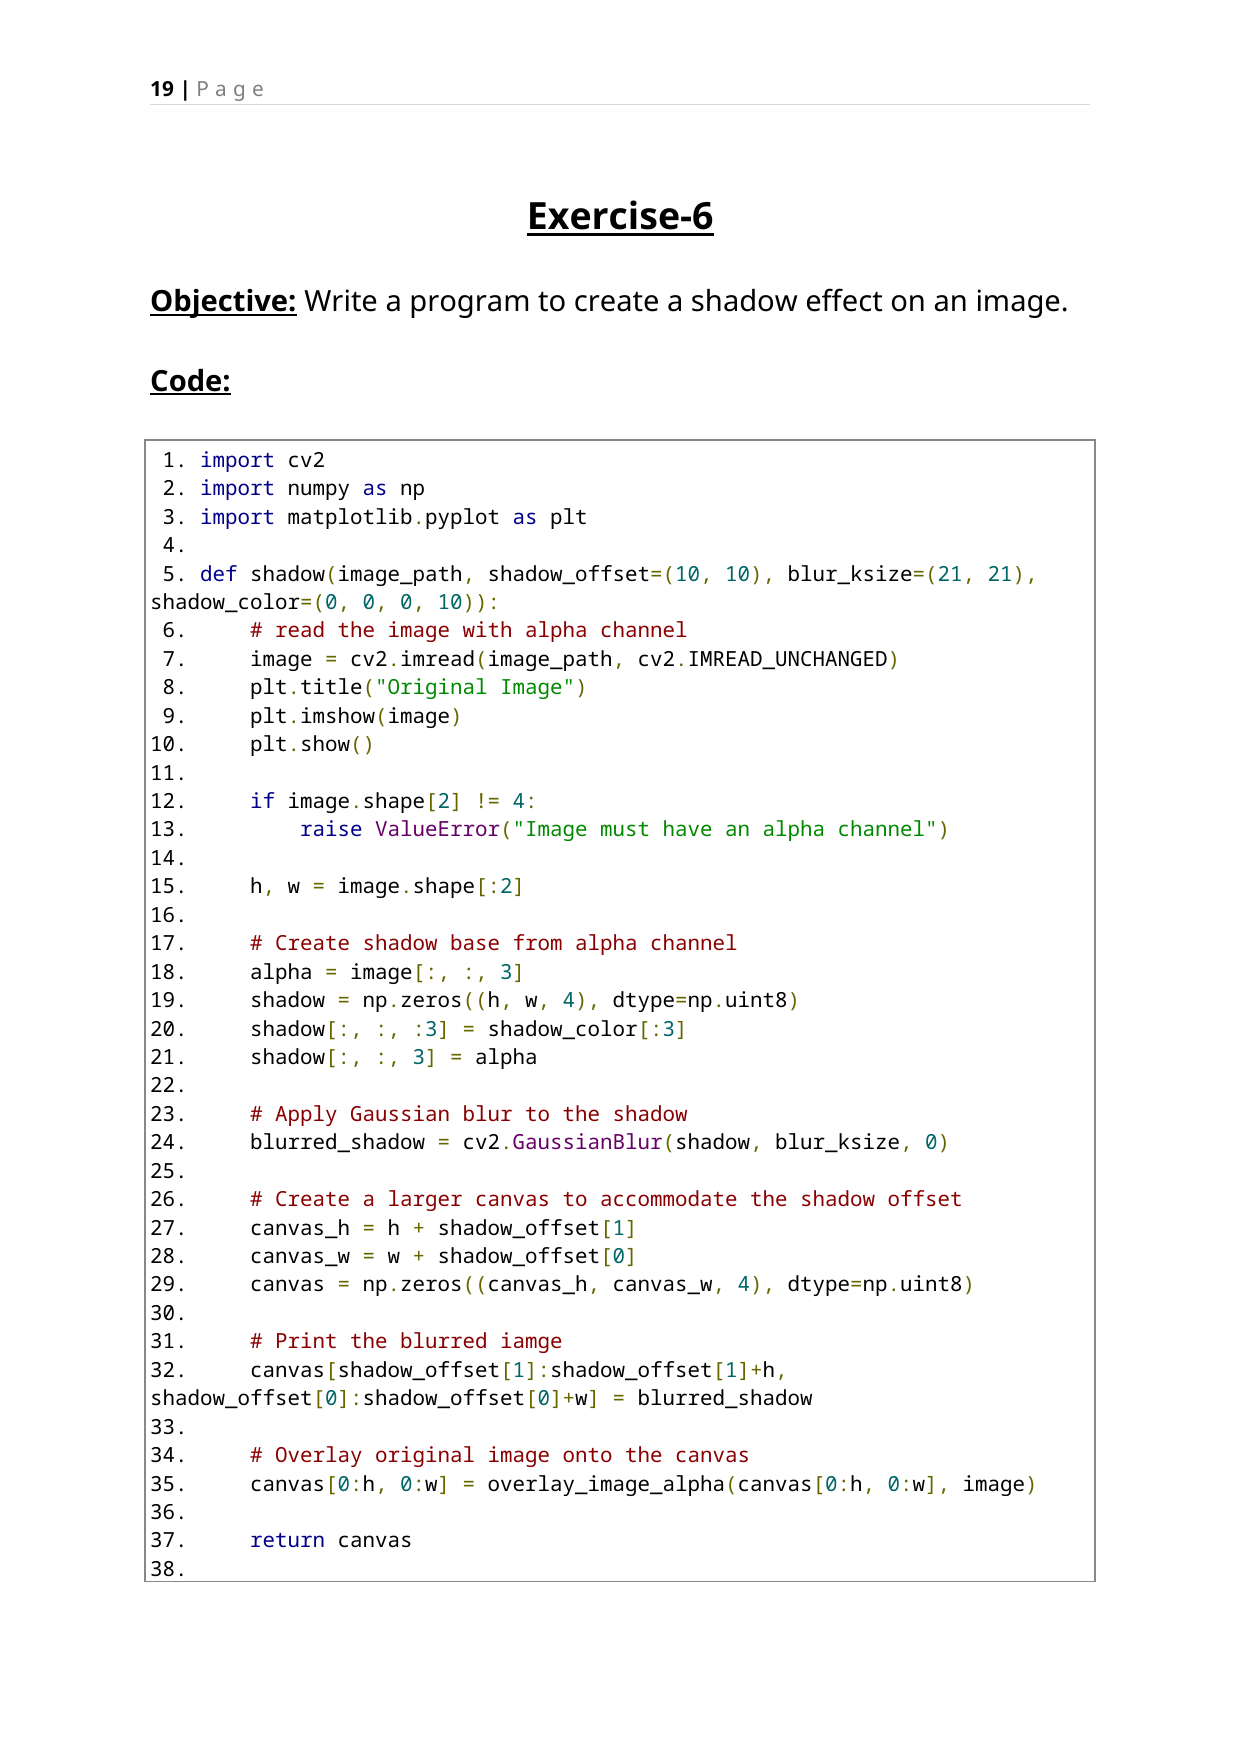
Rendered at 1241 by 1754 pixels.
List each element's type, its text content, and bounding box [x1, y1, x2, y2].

text 5. def shadow(image_path, shadow_offset=(10, 10), blur_ksize=(21, 21), shadow_color=(0, 0, 0, 10)): [150, 559, 1090, 616]
text 26. # Create a larger canvas to accommodate the shadow offset [150, 1184, 1090, 1213]
text 38. [150, 1554, 1090, 1581]
text 19. shadow = np.zeros((h, w, 4), dtype=np.uint8) [150, 985, 1090, 1014]
text 23. # Apply Gaussian blur to the shadow [150, 1099, 1090, 1127]
text Objective: Write a program to create a shadow effect on an image. [150, 280, 1090, 320]
text 16. [150, 900, 1090, 928]
text 30. [150, 1298, 1090, 1326]
text 4. [150, 530, 1090, 559]
text 27. canvas_h = h + shadow_offset[1] [150, 1213, 1090, 1241]
text 3. import matplotlib.pyplot as plt [150, 502, 1090, 530]
text 13. raise ValueError("Image must have an alpha channel") [150, 814, 1090, 843]
text 7. image = cv2.imread(image_path, cv2.IMREAD_UNCHANGED) [150, 644, 1090, 672]
text 37. return canvas [150, 1526, 1090, 1554]
text 6. # read the image with alpha channel [150, 616, 1090, 644]
text 32. canvas[shadow_offset[1]:shadow_offset[1]+h, shadow_offset[0]:shadow_offset[0]+w] = blurred_shadow [150, 1355, 1090, 1412]
text 34. # Overlay original image onto the canvas [150, 1440, 1090, 1469]
text 21. shadow[:, :, 3] = alpha [150, 1042, 1090, 1071]
text 20. shadow[:, :, :3] = shadow_color[:3] [150, 1014, 1090, 1042]
text Exercise-6 [150, 190, 1090, 241]
text 31. # Print the blurred iamge [150, 1326, 1090, 1355]
text 29. canvas = np.zeros((canvas_h, canvas_w, 4), dtype=np.uint8) [150, 1269, 1090, 1298]
text 1. import cv2 [146, 441, 1094, 473]
text 35. canvas[0:h, 0:w] = overlay_image_alpha(canvas[0:h, 0:w], image) [150, 1469, 1090, 1497]
text 8. plt.title("Original Image") [150, 672, 1090, 701]
text 14. [150, 843, 1090, 871]
text 12. if image.shape[2] != 4: [150, 786, 1090, 814]
text 18. alpha = image[:, :, 3] [150, 957, 1090, 985]
text 28. canvas_w = w + shadow_offset[0] [150, 1241, 1090, 1269]
text 9. plt.imshow(image) [150, 701, 1090, 729]
text 24. blurred_shadow = cv2.GaussianBlur(shadow, blur_ksize, 0) [150, 1127, 1090, 1156]
text 15. h, w = image.shape[:2] [150, 871, 1090, 900]
text 25. [150, 1156, 1090, 1184]
text 17. # Create shadow base from alpha channel [150, 928, 1090, 957]
text 11. [150, 758, 1090, 786]
text Code: [150, 360, 1090, 399]
text 10. plt.show() [150, 729, 1090, 758]
text 33. [150, 1412, 1090, 1440]
text 36. [150, 1497, 1090, 1526]
text 22. [150, 1071, 1090, 1099]
text 2. import numpy as np [150, 473, 1090, 502]
